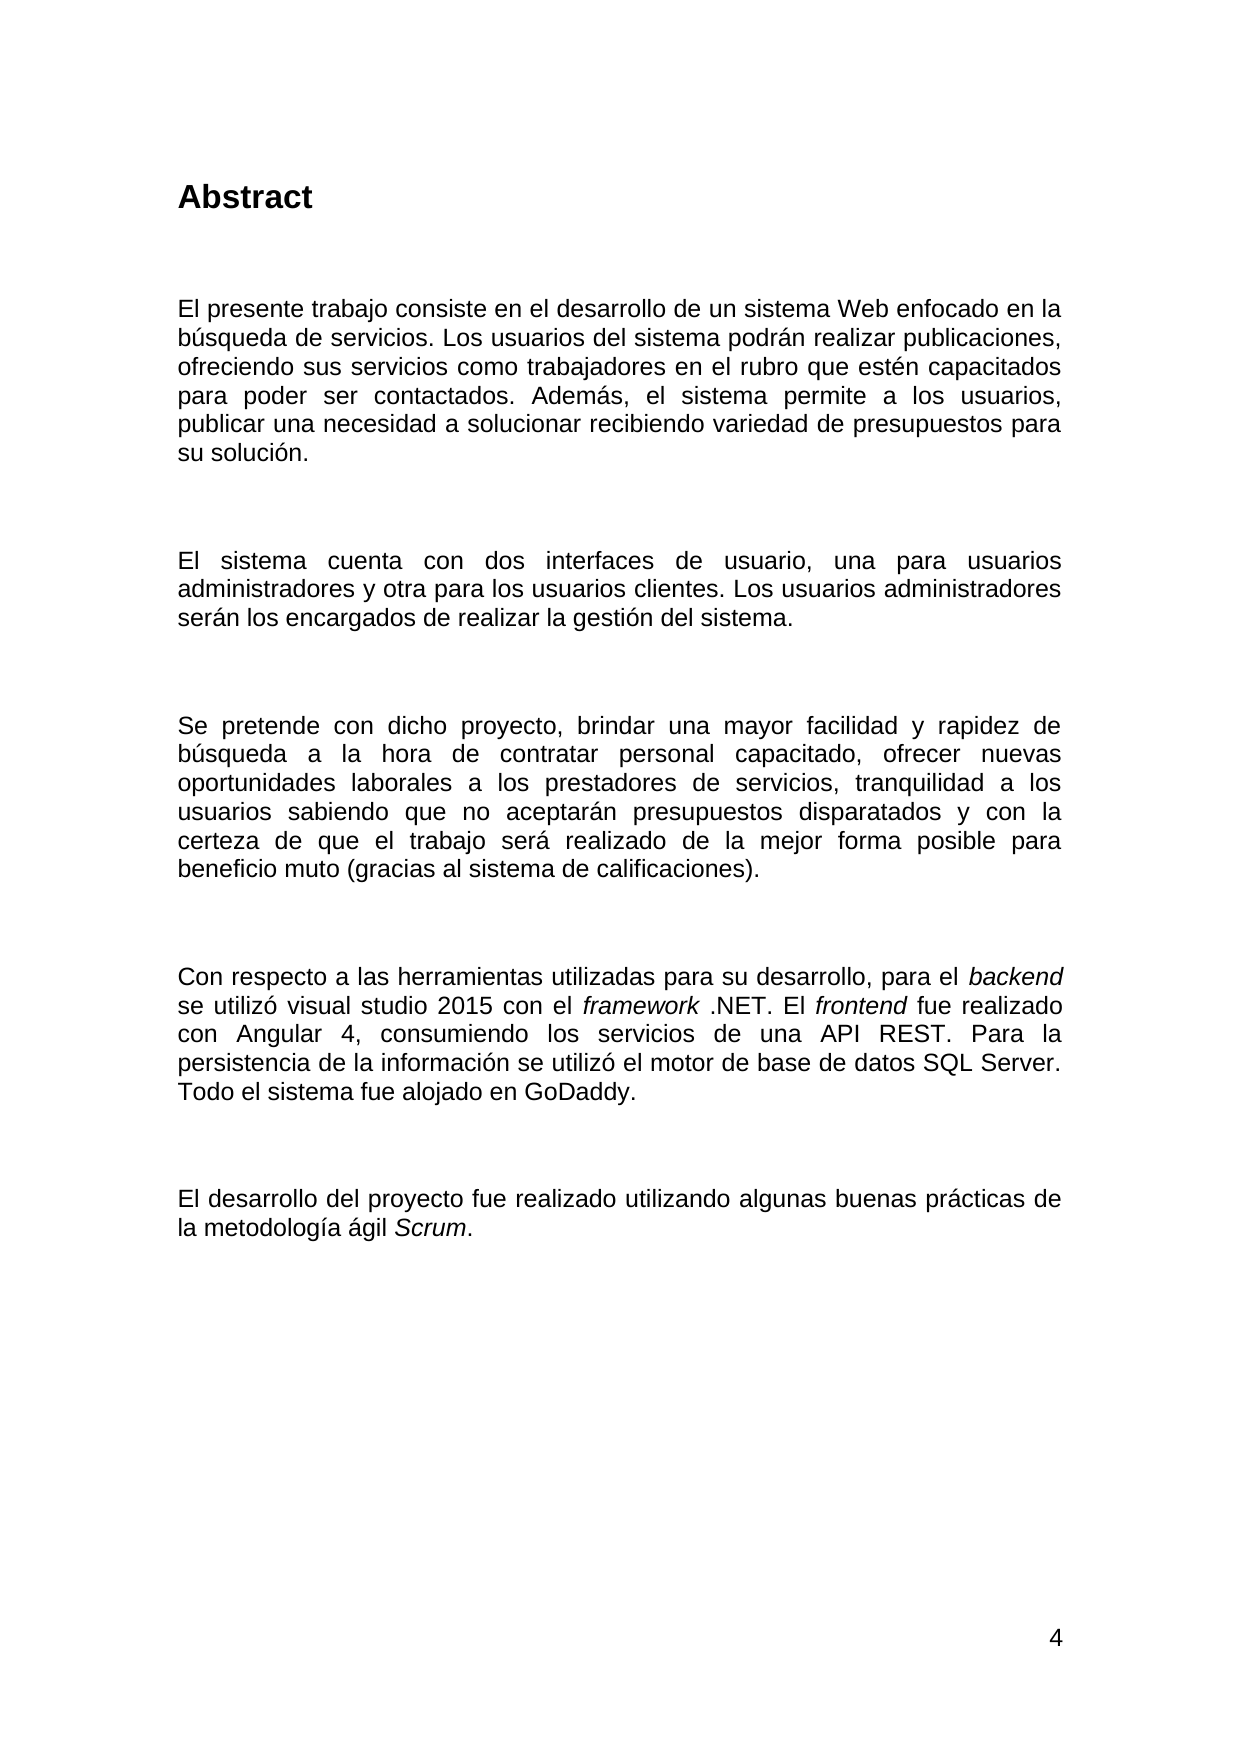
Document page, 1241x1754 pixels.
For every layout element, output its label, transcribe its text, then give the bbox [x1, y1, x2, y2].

text Con respecto a las herramientas utilizadas para su desarrollo, para el backend se utilizó visual studio 2015 con el framework .NET. El frontend fue realizado con Angular 4, consumiendo los servicios de una API REST. Para la persistencia de la información se utilizó el motor de base de datos SQL Server. Todo el sistema fue alojado en GoDaddy. [177, 962, 1063, 1106]
text El presente trabajo consiste en el desarrollo de un sistema Web enfocado en la búsqueda de servicios. Los usuarios del sistema podrán realizar publicaciones, ofreciendo sus servicios como trabajadores en el rubro que estén capacitados para poder ser contactados. Además, el sistema permite a los usuarios, publicar una necesidad a solucionar recibiendo variedad de presupuestos para su solución. [177, 294, 1063, 467]
text El sistema cuenta con dos interfaces de usuario, una para usuarios administradores y otra para los usuarios clientes. Los usuarios administradores serán los encargados de realizar la gestión del sistema. [177, 546, 1063, 632]
text El desarrollo del proyecto fue realizado utilizando algunas buenas prácticas de la metodología ágil Scrum. [177, 1184, 1063, 1242]
text Abstract [177, 177, 1063, 216]
text Se pretende con dicho proyecto, brindar una mayor facilidad y rapidez de búsqueda a la hora de contratar personal capacitado, ofrecer nuevas oportunidades laborales a los prestadores de servicios, tranquilidad a los usuarios sabiendo que no aceptarán presupuestos disparatados y con la certeza de que el trabajo será realizado de la mejor forma posible para beneficio muto (gracias al sistema de calificaciones). [177, 711, 1063, 883]
